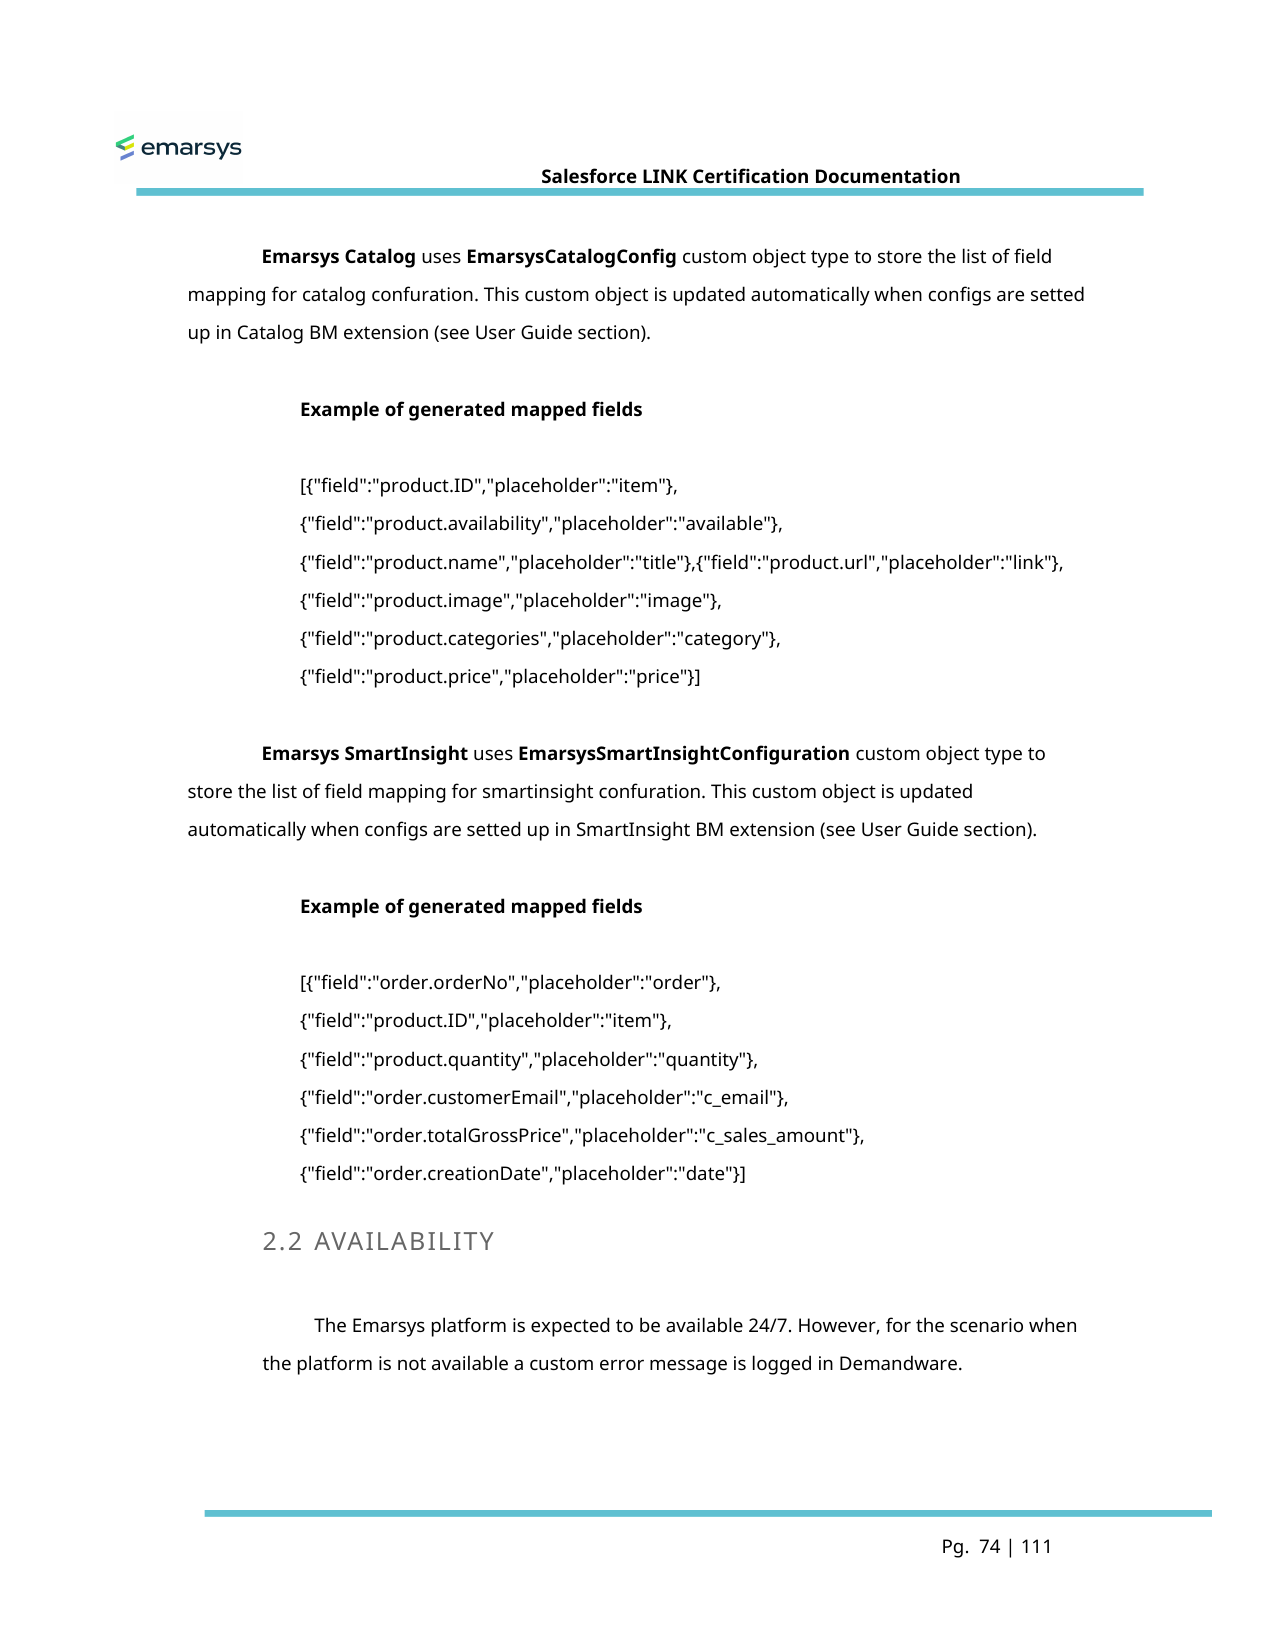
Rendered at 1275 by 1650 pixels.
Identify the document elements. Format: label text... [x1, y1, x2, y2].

text Example of generated mapped fields [300, 396, 1087, 422]
text Emarsys Catalog uses EmarsysCatalogConfig custom object type to store the list of field mapping for catalog confuration. This custom object is updated automatically when configs are setted up in Catalog BM extension (see User Guide section). [187, 243, 1087, 345]
text [{"field":"order.orderNo","placeholder":"order"},{"field":"product.ID","placeholder":"item"},{"field":"product.quantity","placeholder":"quantity"},{"field":"order.customerEmail","placeholder":"c_email"},{"field":"order.totalGrossPrice","placeholder":"c_sales_amount"},{"field":"order.creationDate","placeholder":"date"}] [300, 969, 1087, 1186]
picture [136, 188, 1144, 196]
picture [204, 1510, 1212, 1517]
subtitle Availability [262, 1224, 1087, 1258]
text The Emarsys platform is expected to be available 24/7. However, for the scenario when the platform is not available a custom error message is logged in Demandware. [262, 1312, 1087, 1376]
text Emarsys SmartInsight uses EmarsysSmartInsightConfiguration custom object type to store the list of field mapping for smartinsight confuration. This custom object is updated automatically when configs are setted up in SmartInsight BM extension (see User Guide section). [187, 740, 1087, 842]
picture [113, 111, 244, 184]
text [{"field":"product.ID","placeholder":"item"},{"field":"product.availability","placeholder":"available"},{"field":"product.name","placeholder":"title"},{"field":"product.url","placeholder":"link"},{"field":"product.image","placeholder":"image"},{"field":"product.categories","placeholder":"category"},{"field":"product.price","placeholder":"price"}] [300, 472, 1087, 689]
text Example of generated mapped fields [300, 893, 1087, 918]
